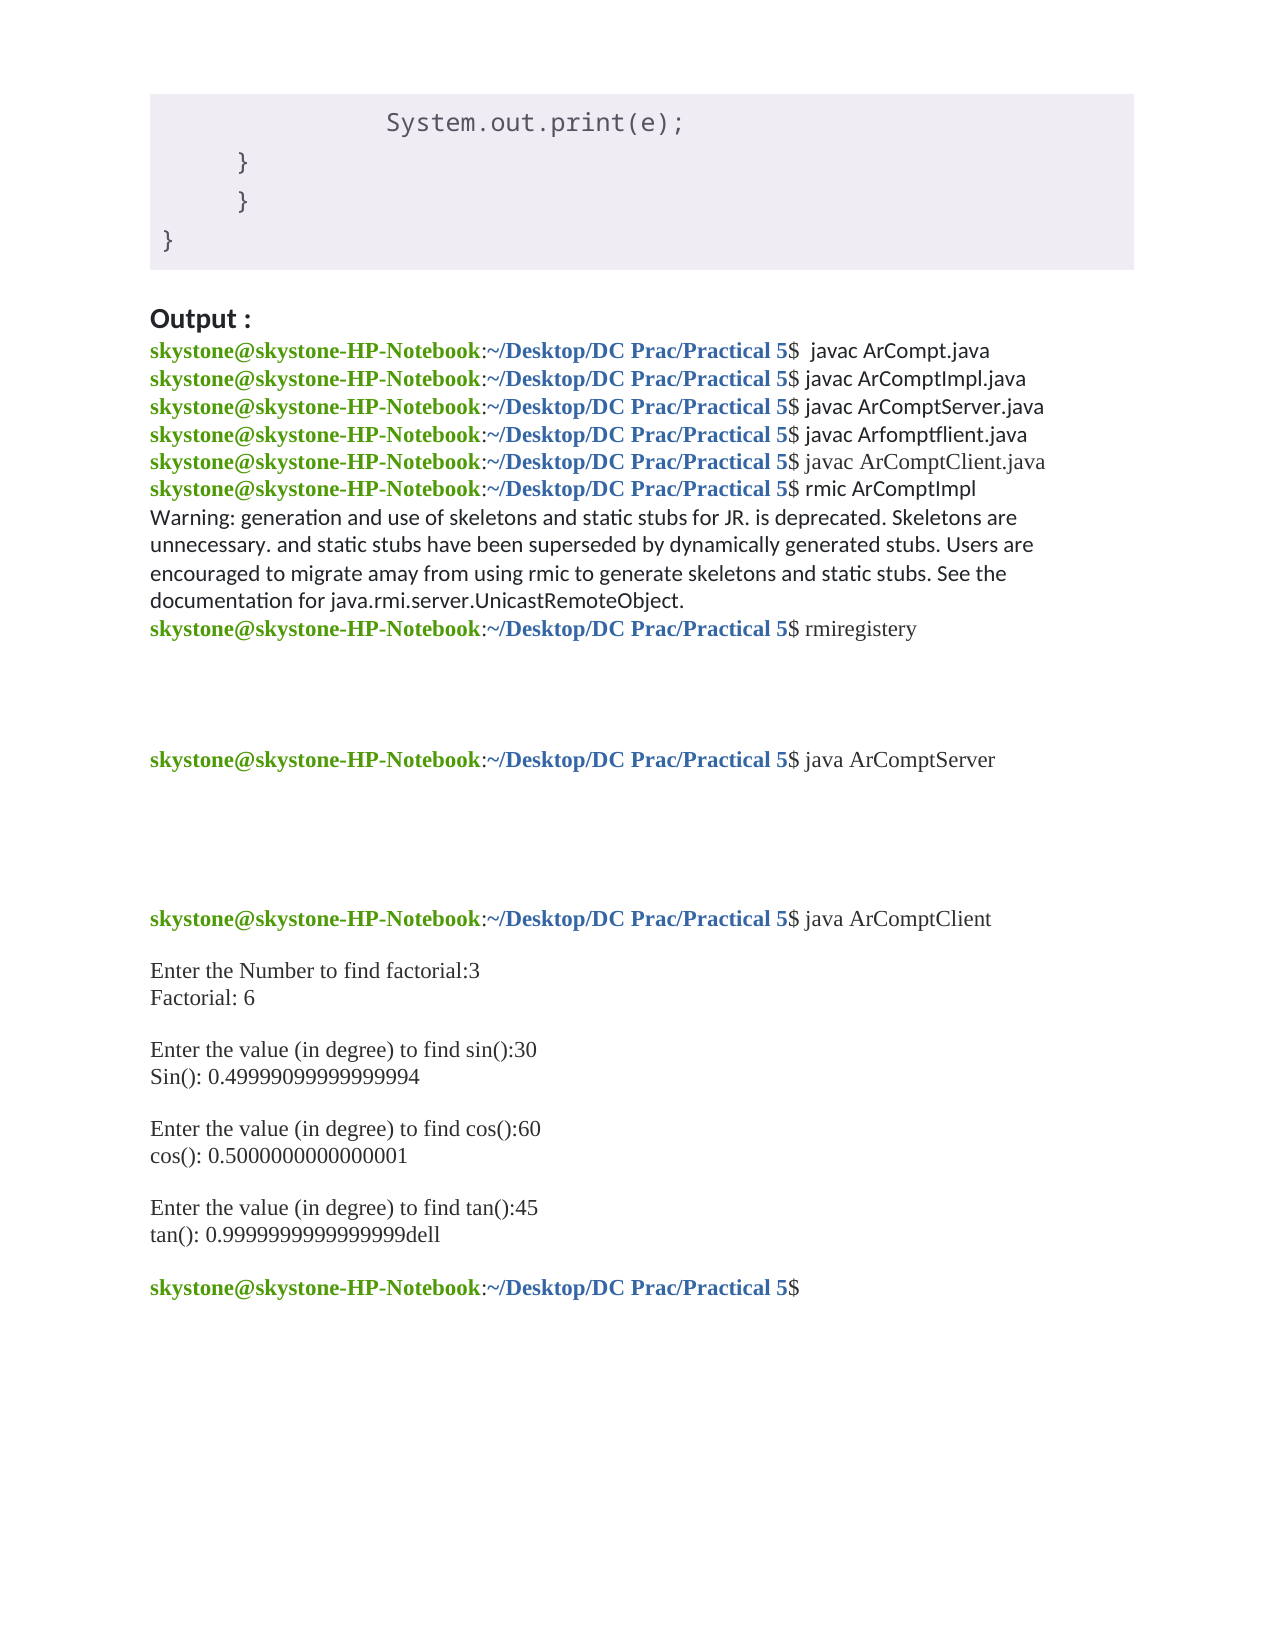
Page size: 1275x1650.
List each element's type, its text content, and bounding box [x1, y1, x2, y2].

text skystone@skystone-HP-Notebook:~/Desktop/DC Prac/Practical 5$ javac ArComptServer.java [150, 392, 1134, 420]
text skystone@skystone-HP-Notebook:~/Desktop/DC Prac/Practical 5$ [150, 1273, 1134, 1300]
text Enter the value (in degree) to find tan():45 [150, 1194, 1134, 1221]
text skystone@skystone-HP-Notebook:~/Desktop/DC Prac/Practical 5$ java ArComptClient [150, 904, 1134, 931]
text skystone@skystone-HP-Notebook:~/Desktop/DC Prac/Practical 5$ javac Arfomptflient.java [150, 420, 1134, 448]
text Enter the Number to find factorial:3 [150, 957, 1134, 984]
text Enter the value (in degree) to find cos():60 [150, 1115, 1134, 1142]
text skystone@skystone-HP-Notebook:~/Desktop/DC Prac/Practical 5$ javac ArCompt.java [150, 336, 1134, 364]
text skystone@skystone-HP-Notebook:~/Desktop/DC Prac/Practical 5$ javac ArComptImpl.java [150, 364, 1134, 392]
text Output : [150, 301, 1134, 336]
text cos(): 0.5000000000000001 [150, 1142, 1134, 1168]
text Enter the value (in degree) to find sin():30 [150, 1036, 1134, 1063]
text skystone@skystone-HP-Notebook:~/Desktop/DC Prac/Practical 5$ javac ArComptClient.java [150, 448, 1134, 474]
text Warning: generation and use of skeletons and static stubs for JR. is deprecated. Skeletons are unnecessary. and static stubs have been superseded by dynamically generated stubs. Users are encouraged to migrate amay from using rmic to generate skeletons and static stubs. See the documentation for java.rmi.server.UnicastRemoteObject. [150, 503, 1134, 615]
text skystone@skystone-HP-Notebook:~/Desktop/DC Prac/Practical 5$ java ArComptServer [150, 746, 1134, 773]
text skystone@skystone-HP-Notebook:~/Desktop/DC Prac/Practical 5$ rmic ArComptImpl [150, 474, 1134, 503]
text skystone@skystone-HP-Notebook:~/Desktop/DC Prac/Practical 5$ rmiregistery [150, 615, 1134, 641]
text Sin(): 0.49999099999999994 [150, 1063, 1134, 1089]
text tan(): 0.9999999999999999dell [150, 1221, 1134, 1247]
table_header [150, 94, 1134, 270]
text Factorial: 6 [150, 984, 1134, 1010]
